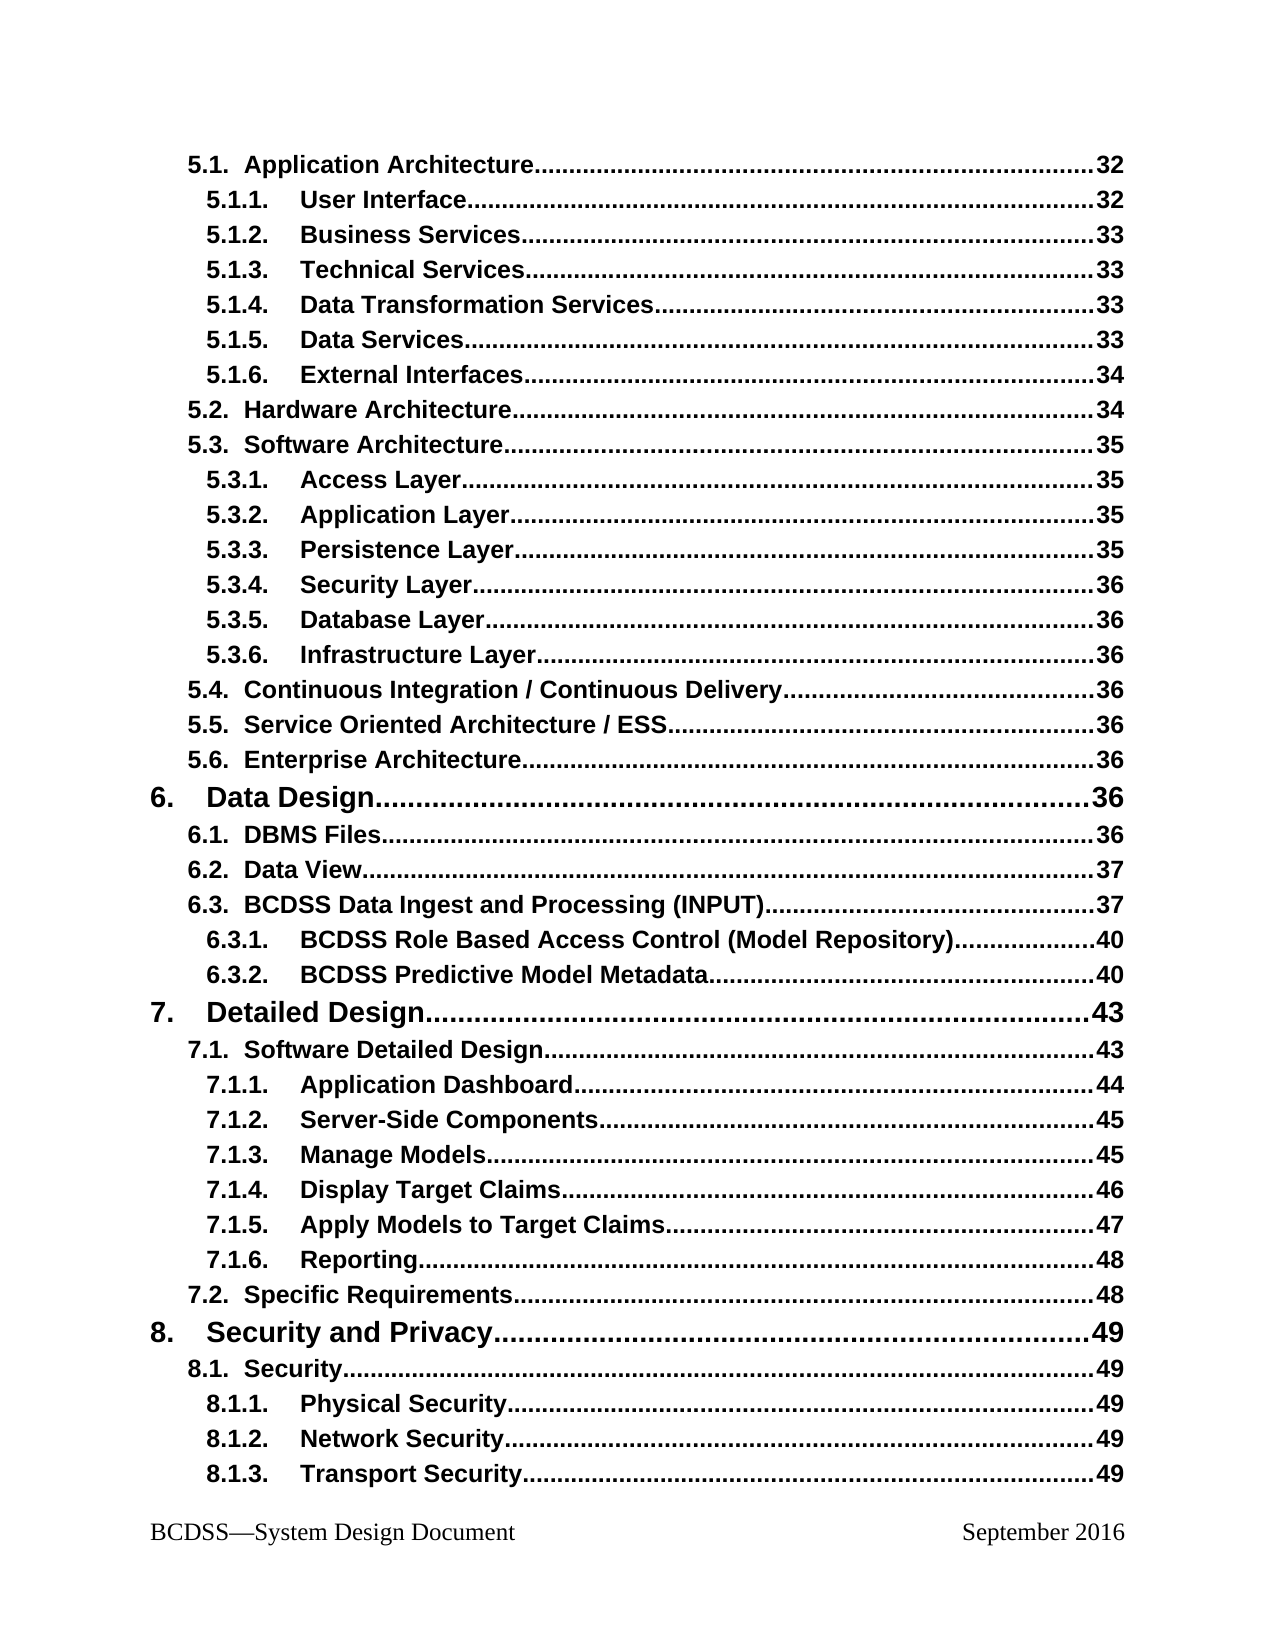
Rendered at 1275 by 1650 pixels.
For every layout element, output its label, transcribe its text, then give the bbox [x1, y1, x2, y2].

text 7.1.6. Reporting 48 [206, 1244, 1125, 1273]
text 5.1.3. Technical Services 33 [206, 255, 1125, 284]
text 6. Data Design 36 [150, 780, 1125, 813]
text 8. Security and Privacy 49 [150, 1314, 1125, 1348]
text 5.1.1. User Interface 32 [206, 185, 1125, 214]
text 6.3. BCDSS Data Ingest and Processing (INPUT) 37 [187, 890, 1125, 918]
text 7.1. Software Detailed Design 43 [187, 1034, 1125, 1063]
text 7.1.5. Apply Models to Target Claims 47 [206, 1209, 1125, 1238]
text 7.1.4. Display Target Claims 46 [206, 1174, 1125, 1203]
text 6.2. Data View 37 [187, 855, 1125, 883]
text 7.2. Specific Requirements 48 [187, 1279, 1125, 1308]
text 5.3.5. Database Layer 36 [206, 605, 1125, 634]
text 7.1.3. Manage Models 45 [206, 1139, 1125, 1168]
text 5.6. Enterprise Architecture 36 [187, 745, 1125, 774]
text 5.3.4. Security Layer 36 [206, 570, 1125, 599]
text 8.1.2. Network Security 49 [206, 1424, 1125, 1453]
text 8.1. Security 49 [187, 1354, 1125, 1383]
text 5.1. Application Architecture 32 [187, 150, 1125, 179]
text 5.4. Continuous Integration / Continuous Delivery 36 [187, 675, 1125, 704]
text 5.2. Hardware Architecture 34 [187, 395, 1125, 424]
text 5.3. Software Architecture 35 [187, 430, 1125, 459]
text 8.1.3. Transport Security 49 [206, 1459, 1125, 1488]
text 5.3.1. Access Layer 35 [206, 465, 1125, 494]
text 5.3.6. Infrastructure Layer 36 [206, 640, 1125, 669]
text 5.1.5. Data Services 33 [206, 325, 1125, 354]
text 5.1.6. External Interfaces 34 [206, 360, 1125, 389]
text 8.1.1. Physical Security 49 [206, 1389, 1125, 1418]
text 5.5. Service Oriented Architecture / ESS 36 [187, 710, 1125, 739]
text 7.1.1. Application Dashboard 44 [206, 1069, 1125, 1098]
text 5.1.4. Data Transformation Services 33 [206, 290, 1125, 319]
text 5.1.2. Business Services 33 [206, 220, 1125, 249]
text 7.1.2. Server-Side Components 45 [206, 1104, 1125, 1133]
text 6.1. DBMS Files 36 [187, 820, 1125, 848]
text 5.3.3. Persistence Layer 35 [206, 535, 1125, 564]
text 7. Detailed Design 43 [150, 995, 1125, 1028]
text 6.3.1. BCDSS Role Based Access Control (Model Repository) 40 [206, 925, 1125, 953]
text 5.3.2. Application Layer 35 [206, 500, 1125, 529]
text 6.3.2. BCDSS Predictive Model Metadata 40 [206, 960, 1125, 988]
